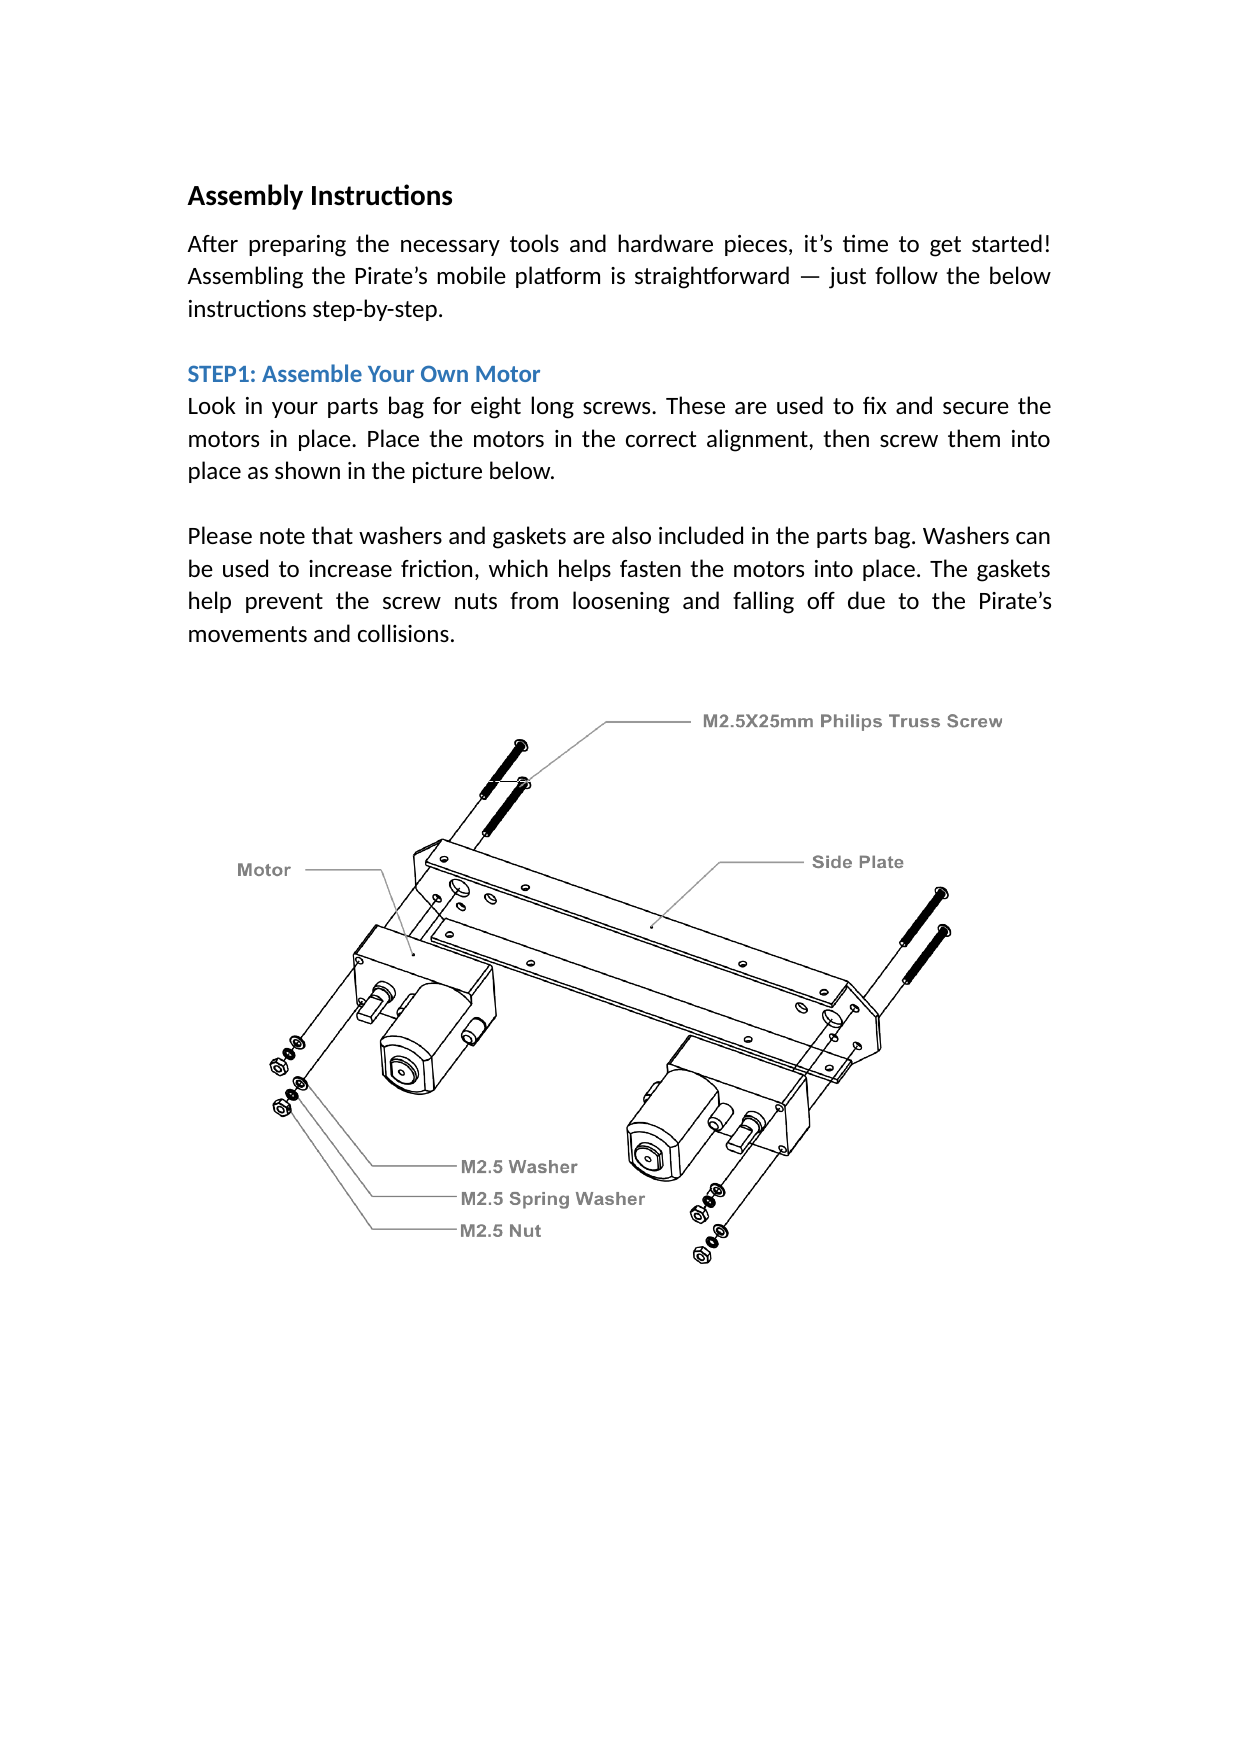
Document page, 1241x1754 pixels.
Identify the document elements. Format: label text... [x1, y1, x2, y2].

text Assembly Instructions [187, 162, 1053, 227]
text Please note that washers and gaskets are also included in the parts bag. Washers can be used to increase friction, which helps fasten the motors into place. The gaskets help prevent the screw nuts from loosening and falling off due to the Pirate’s movements and collisions. [187, 519, 1053, 649]
text STEP1: Assemble Your Own Motor [187, 357, 1053, 389]
text After preparing the necessary tools and hardware pieces, it’s time to get started! Assembling the Pirate’s mobile platform is straightforward — just follow the below instructions step-by-step. [187, 227, 1053, 324]
picture [238, 714, 1003, 1264]
text Look in your parts bag for eight long screws. These are used to fix and secure the motors in place. Place the motors in the correct alignment, then screw them into place as shown in the picture below. [187, 389, 1053, 487]
